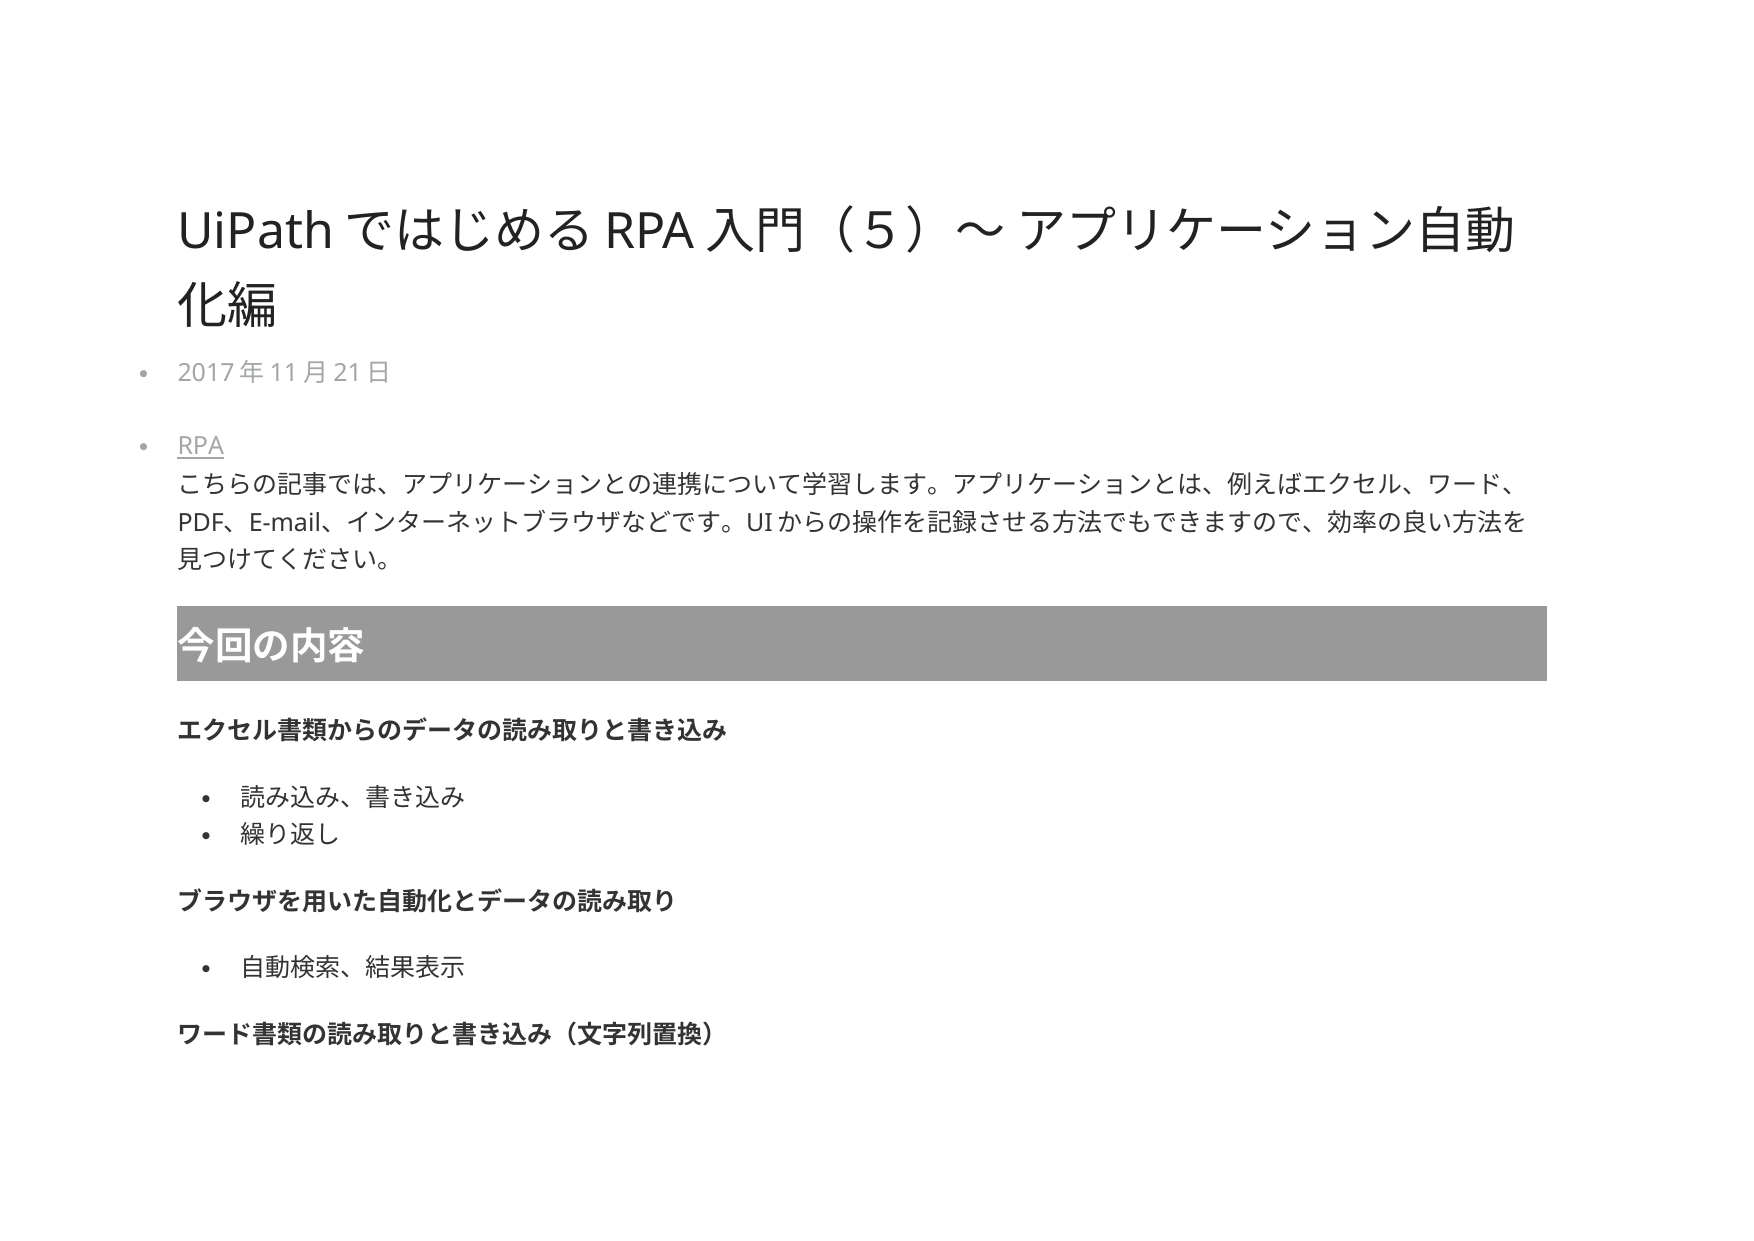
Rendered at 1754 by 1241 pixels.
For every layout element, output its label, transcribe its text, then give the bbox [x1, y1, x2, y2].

text ワード書類の読み取りと書き込み（文字列置換） [177, 1014, 1547, 1051]
list 2017年11月21日 [140, 351, 1525, 389]
list RPA [140, 426, 1525, 464]
list 自動検索、結果表示 [202, 947, 1547, 985]
text 今回の内容 [177, 606, 1547, 681]
text エクセル書類からのデータの読み取りと書き込み [177, 710, 1547, 747]
text こちらの記事では、アプリケーションとの連携について学習します。アプリケーションとは、例えばエクセル、ワード、PDF、E-mail、インターネットブラウザなどです。UIからの操作を記録させる方法でもできますので、効率の良い方法を見つけてください。 [177, 464, 1547, 576]
text ブラウザを用いた自動化とデータの読み取り [177, 881, 1547, 918]
text UiPathではじめるRPA入門（５）〜 アプリケーション自動化編 [177, 189, 1547, 339]
list 繰り返し [202, 814, 1547, 851]
list 読み込み、書き込み [202, 776, 1547, 814]
